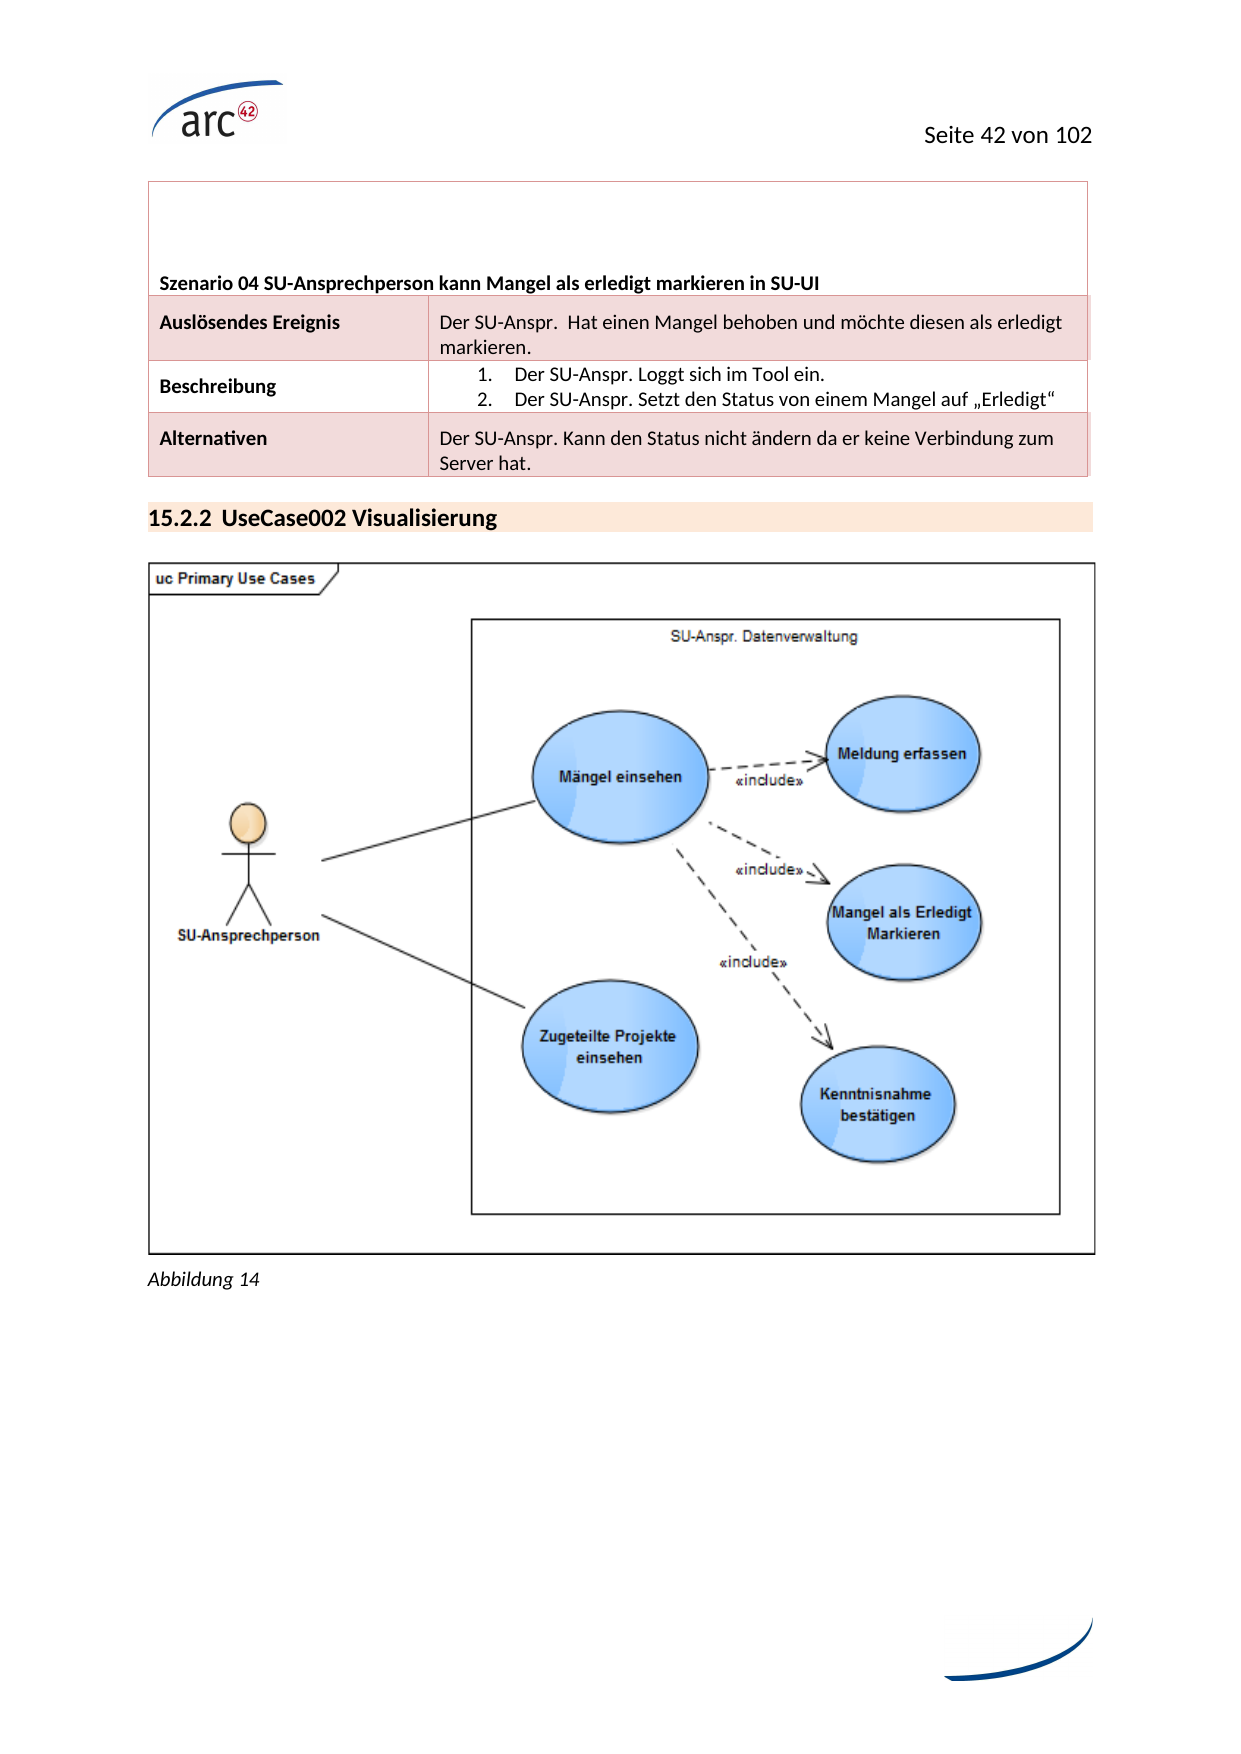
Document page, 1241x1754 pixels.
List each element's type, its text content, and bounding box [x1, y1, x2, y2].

table_cell Szenario 04 SU-Ansprechperson kann Mangel als erledigt markieren in SU-UI [149, 182, 1087, 295]
table_cell Der SU-Anspr. Hat einen Mangel behoben und möchte diesen als erledigt markieren. [429, 296, 1087, 360]
picture [944, 1615, 1093, 1681]
picture [147, 561, 1096, 1255]
subtitle UseCase002 Visualisierung [148, 502, 1093, 532]
table_cell Der SU-Anspr. Loggt sich im Tool ein. Der SU-Anspr. Setzt den Status von einem Mangel auf „Erledigt“ [429, 361, 1087, 412]
text Abbildung 14 [148, 1267, 1093, 1292]
picture [147, 73, 288, 144]
table_cell Beschreibung [149, 361, 428, 412]
table_cell Alternativen [149, 413, 428, 476]
table_cell Der SU-Anspr. Kann den Status nicht ändern da er keine Verbindung zum Server hat. [429, 413, 1087, 476]
table_cell Auslösendes Ereignis [149, 296, 428, 360]
